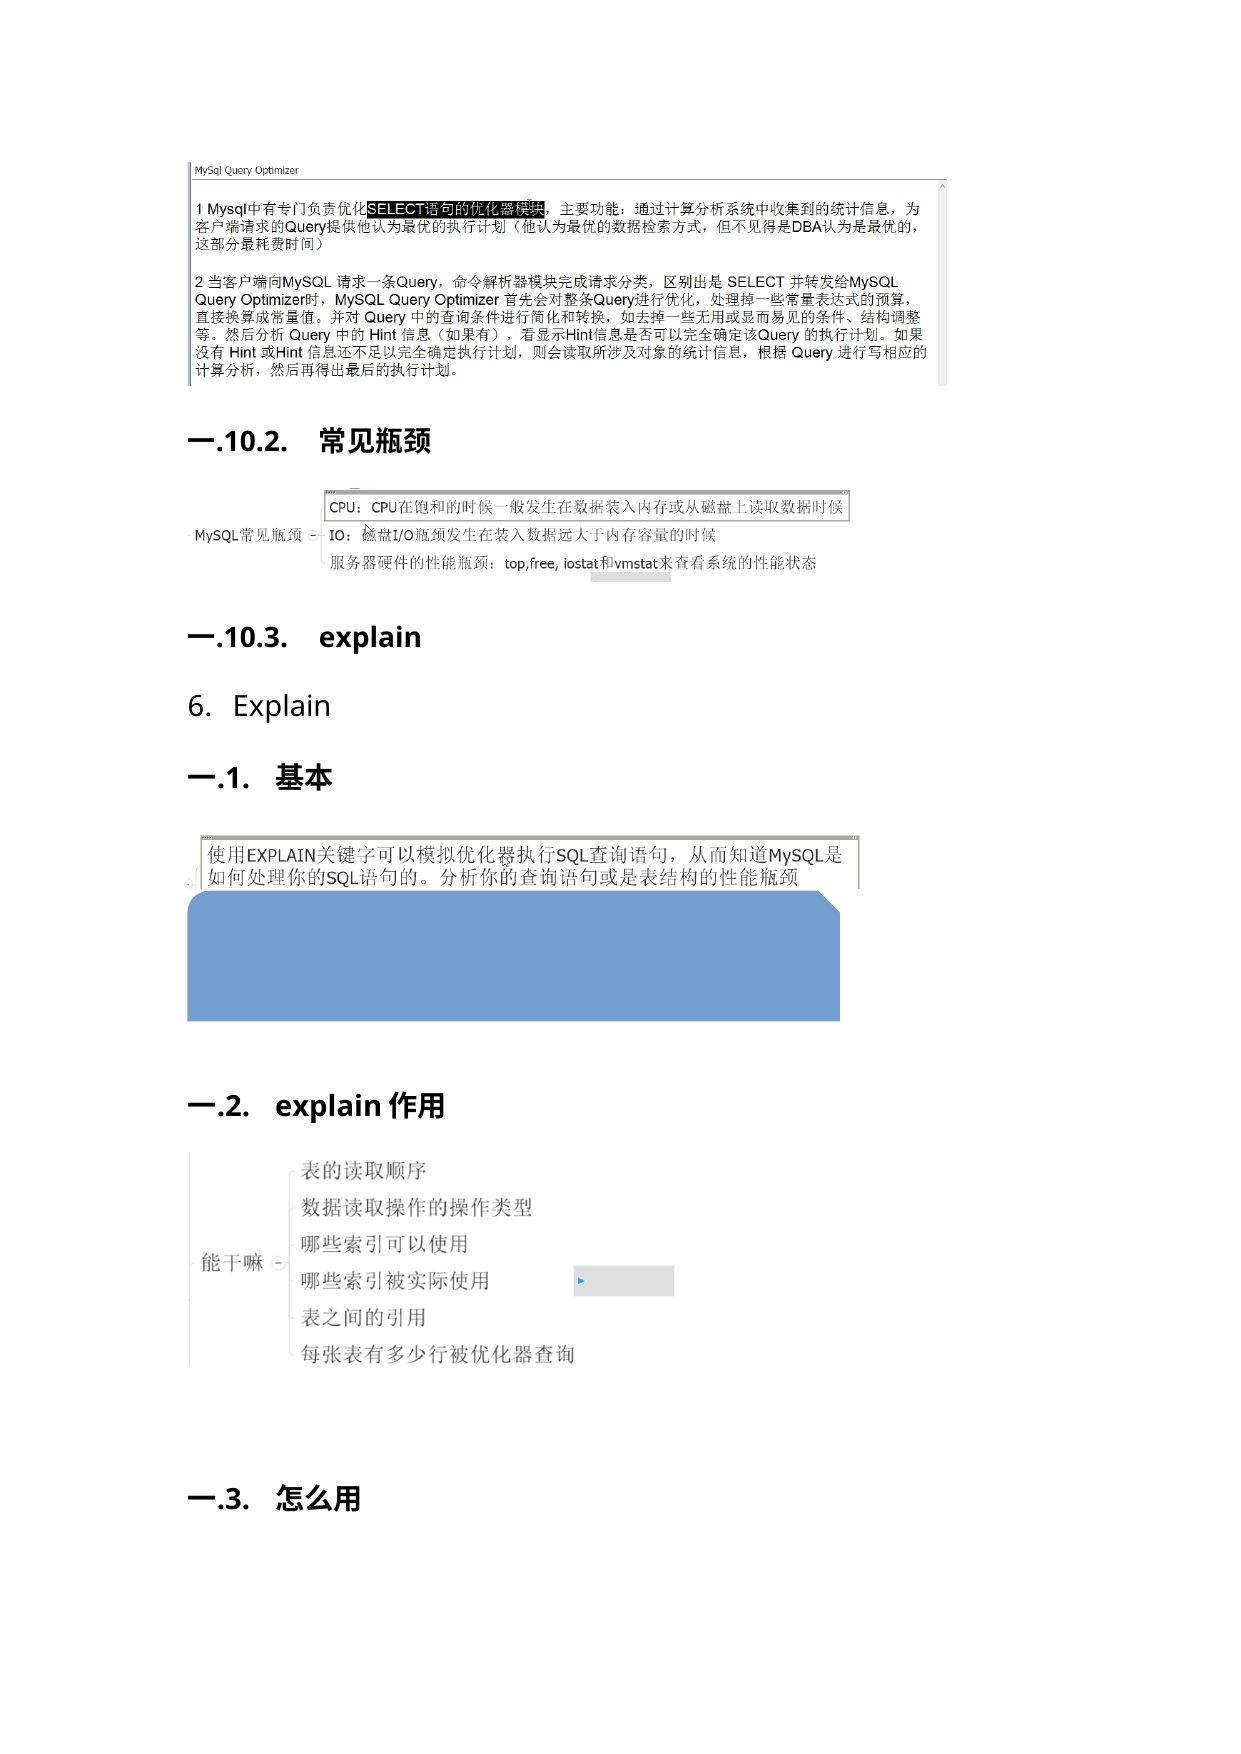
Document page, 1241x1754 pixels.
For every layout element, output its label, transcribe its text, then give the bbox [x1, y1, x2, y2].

picture [187, 1153, 718, 1366]
picture [187, 825, 866, 889]
picture [187, 488, 922, 582]
subtitle 常见瓶颈 [187, 419, 1053, 459]
subtitle explain作用 [187, 1082, 1053, 1125]
subtitle 怎么用 [187, 1476, 1053, 1518]
subtitle Explain [187, 685, 1053, 725]
subtitle 基本 [187, 754, 1053, 797]
subtitle explain [187, 615, 1053, 656]
picture [187, 162, 947, 386]
